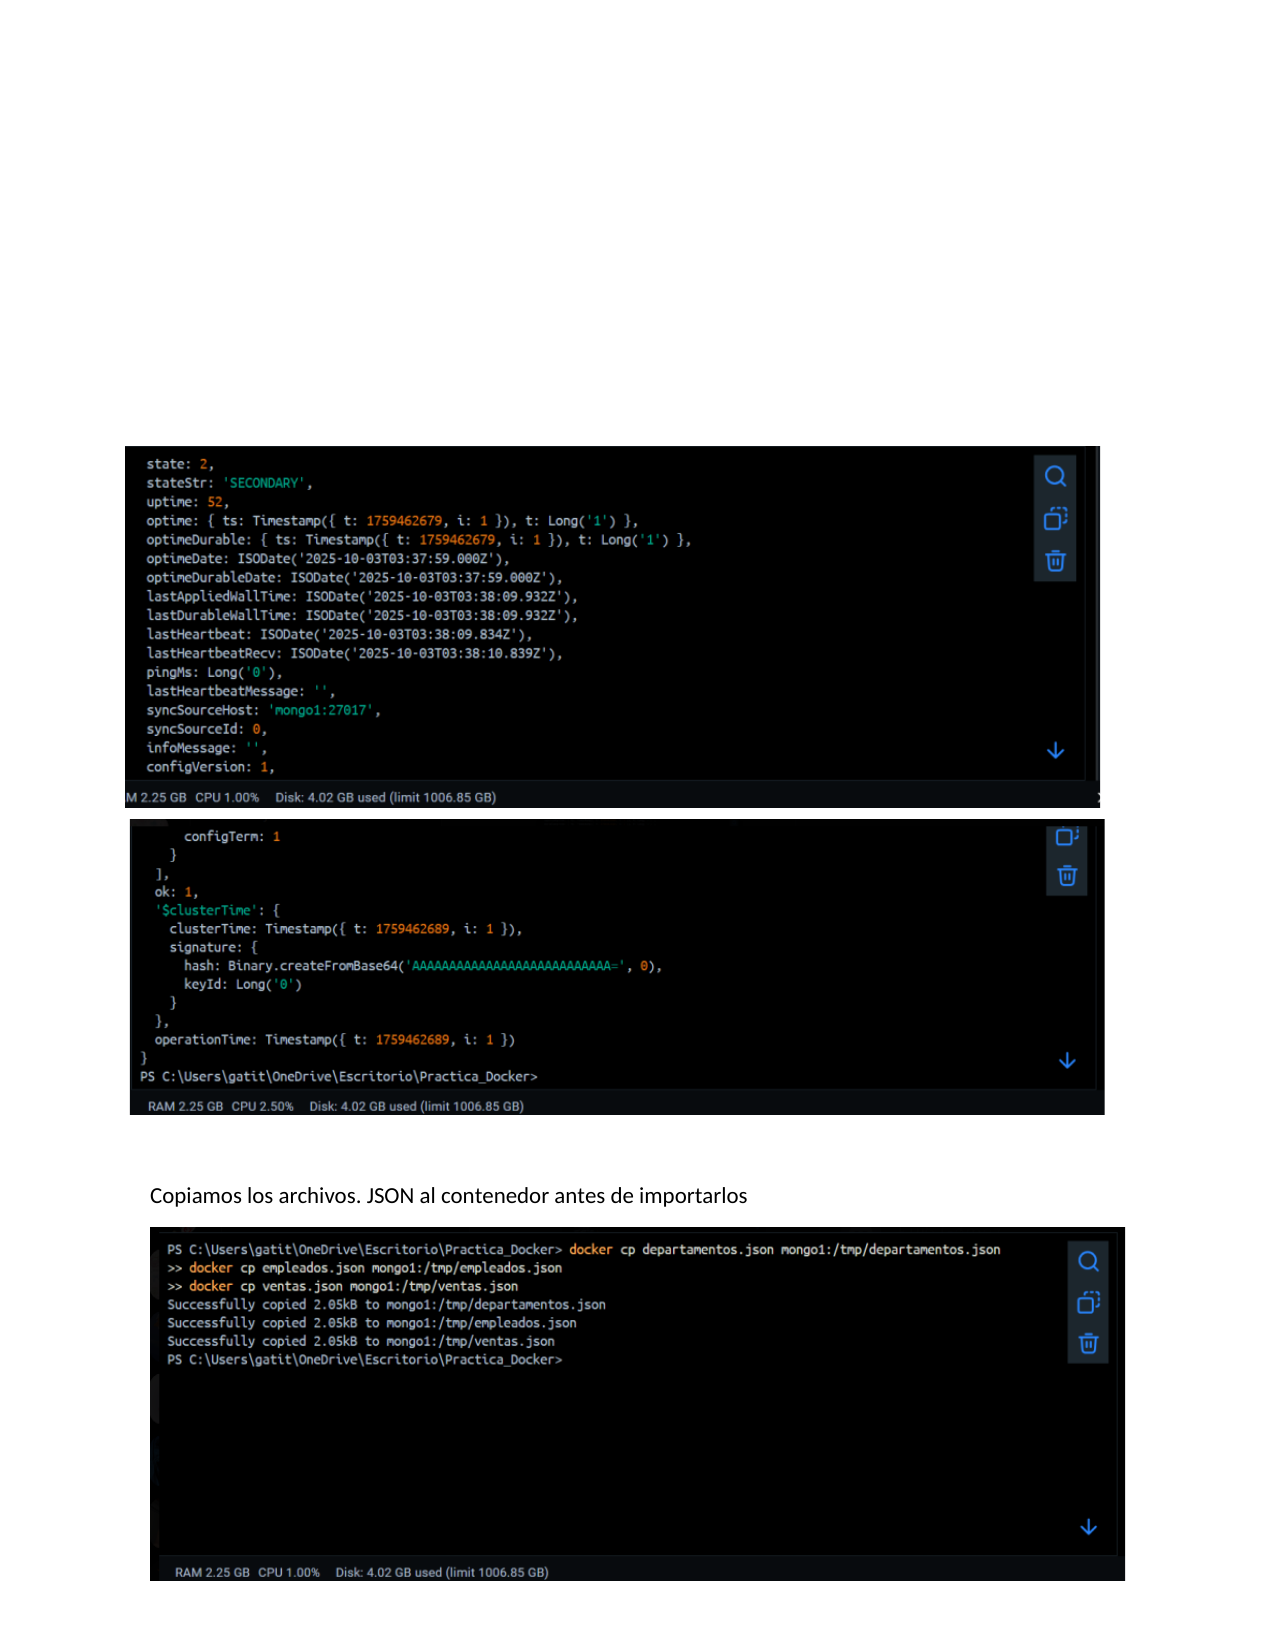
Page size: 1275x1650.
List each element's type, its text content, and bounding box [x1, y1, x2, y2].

text Copiamos los archivos. JSON al contenedor antes de importarlos [150, 1181, 1125, 1209]
picture [125, 446, 1100, 808]
picture [150, 1227, 1125, 1581]
picture [129, 819, 1105, 1115]
